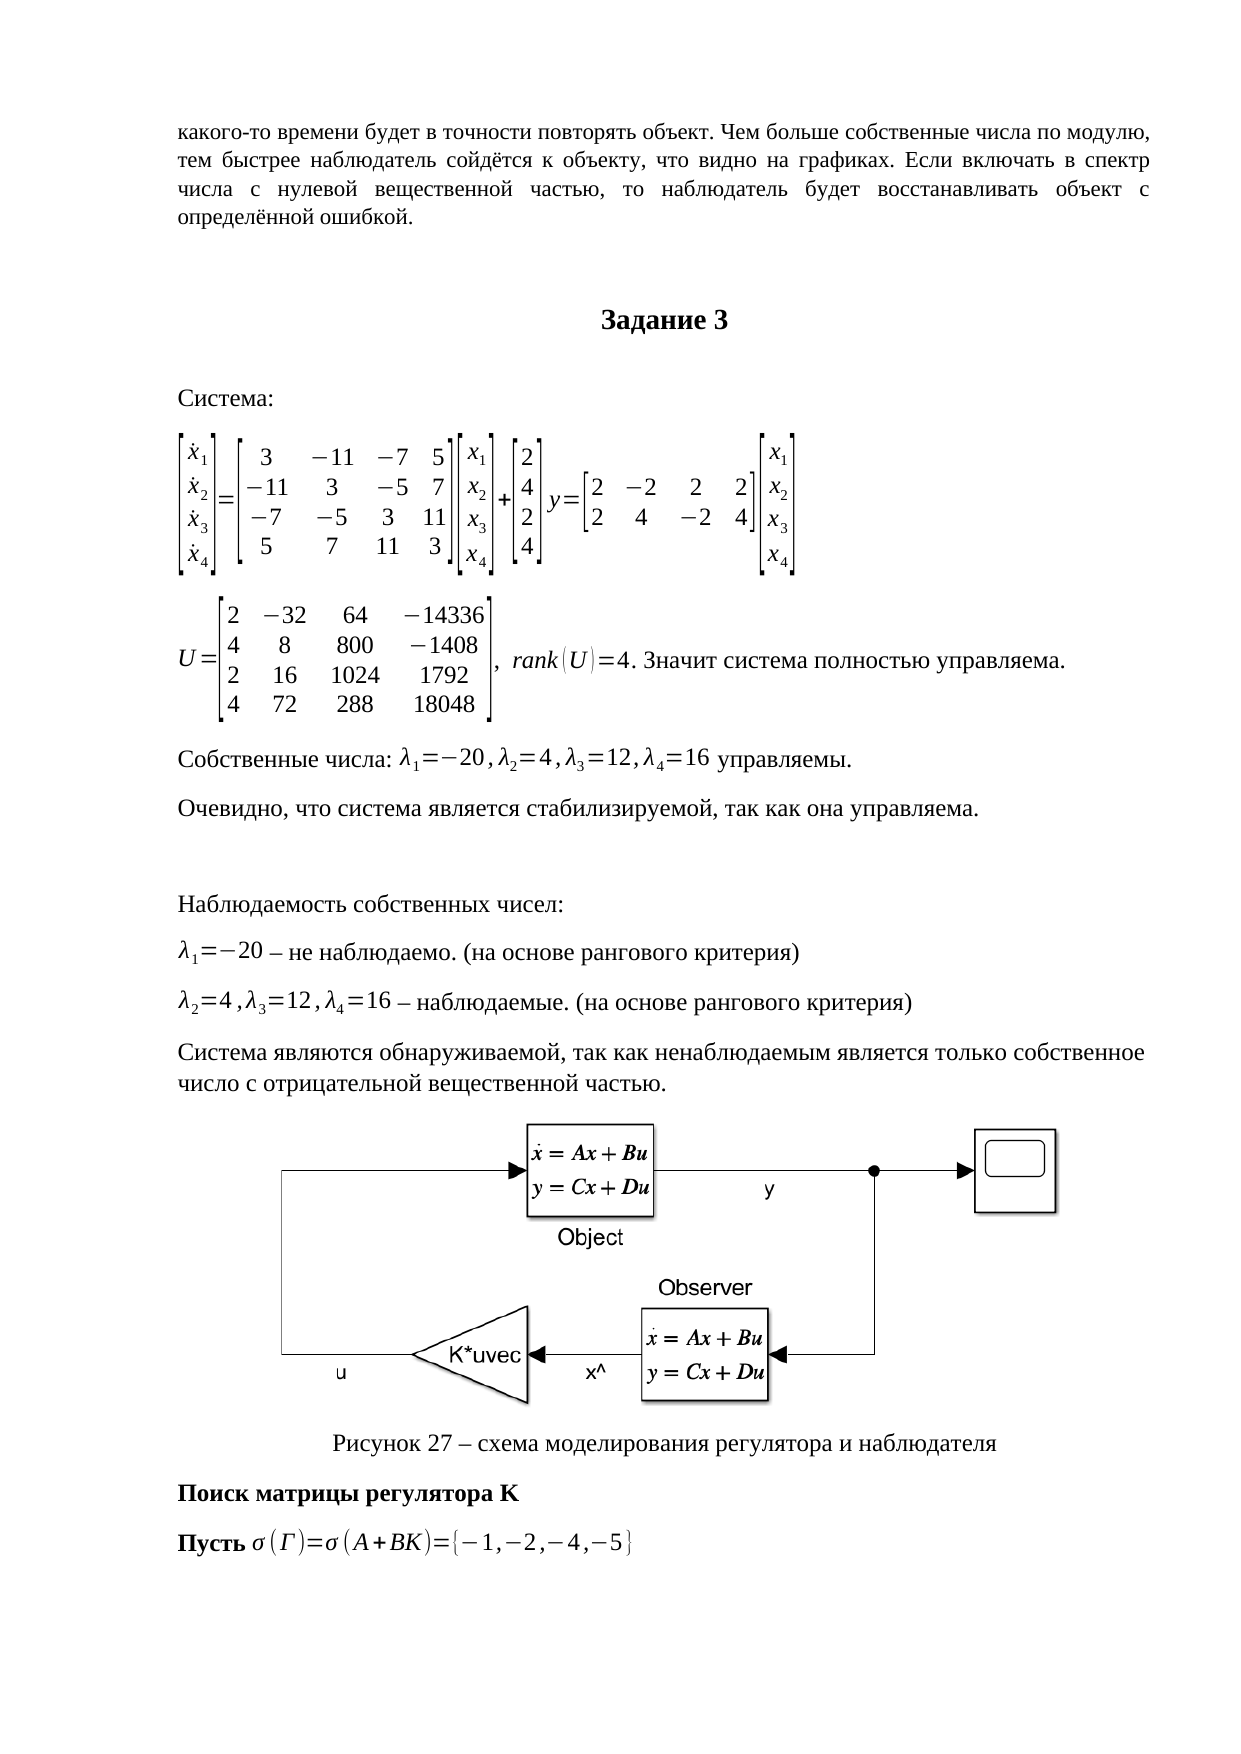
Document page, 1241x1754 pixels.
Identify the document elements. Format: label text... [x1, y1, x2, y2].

text Пусть [177, 1527, 1152, 1557]
text Поиск матрицы регулятора K [177, 1478, 1152, 1506]
text – не наблюдаемо. (на основе рангового критерия) [177, 937, 1152, 968]
text Очевидно, что система является стабилизируемой, так как она управляема. [177, 793, 1152, 822]
text Рисунок 27 – схема моделирования регулятора и наблюдателя [177, 1428, 1152, 1457]
picture [264, 1116, 1065, 1410]
text Наблюдаемость собственных чисел: [177, 889, 1152, 918]
text Система являются обнаруживаемой, так как ненаблюдаемым является только собственное число с отрицательной вещественной частью. [177, 1037, 1152, 1097]
text Задание 3 [177, 302, 1152, 336]
text – наблюдаемые. (на основе рангового критерия) [177, 987, 1152, 1018]
text Собственные числа: управляемы. [177, 743, 1152, 774]
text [177, 118, 1152, 230]
text , . Значит система полностью управляема. [177, 596, 1152, 724]
text Система: [177, 383, 1152, 412]
